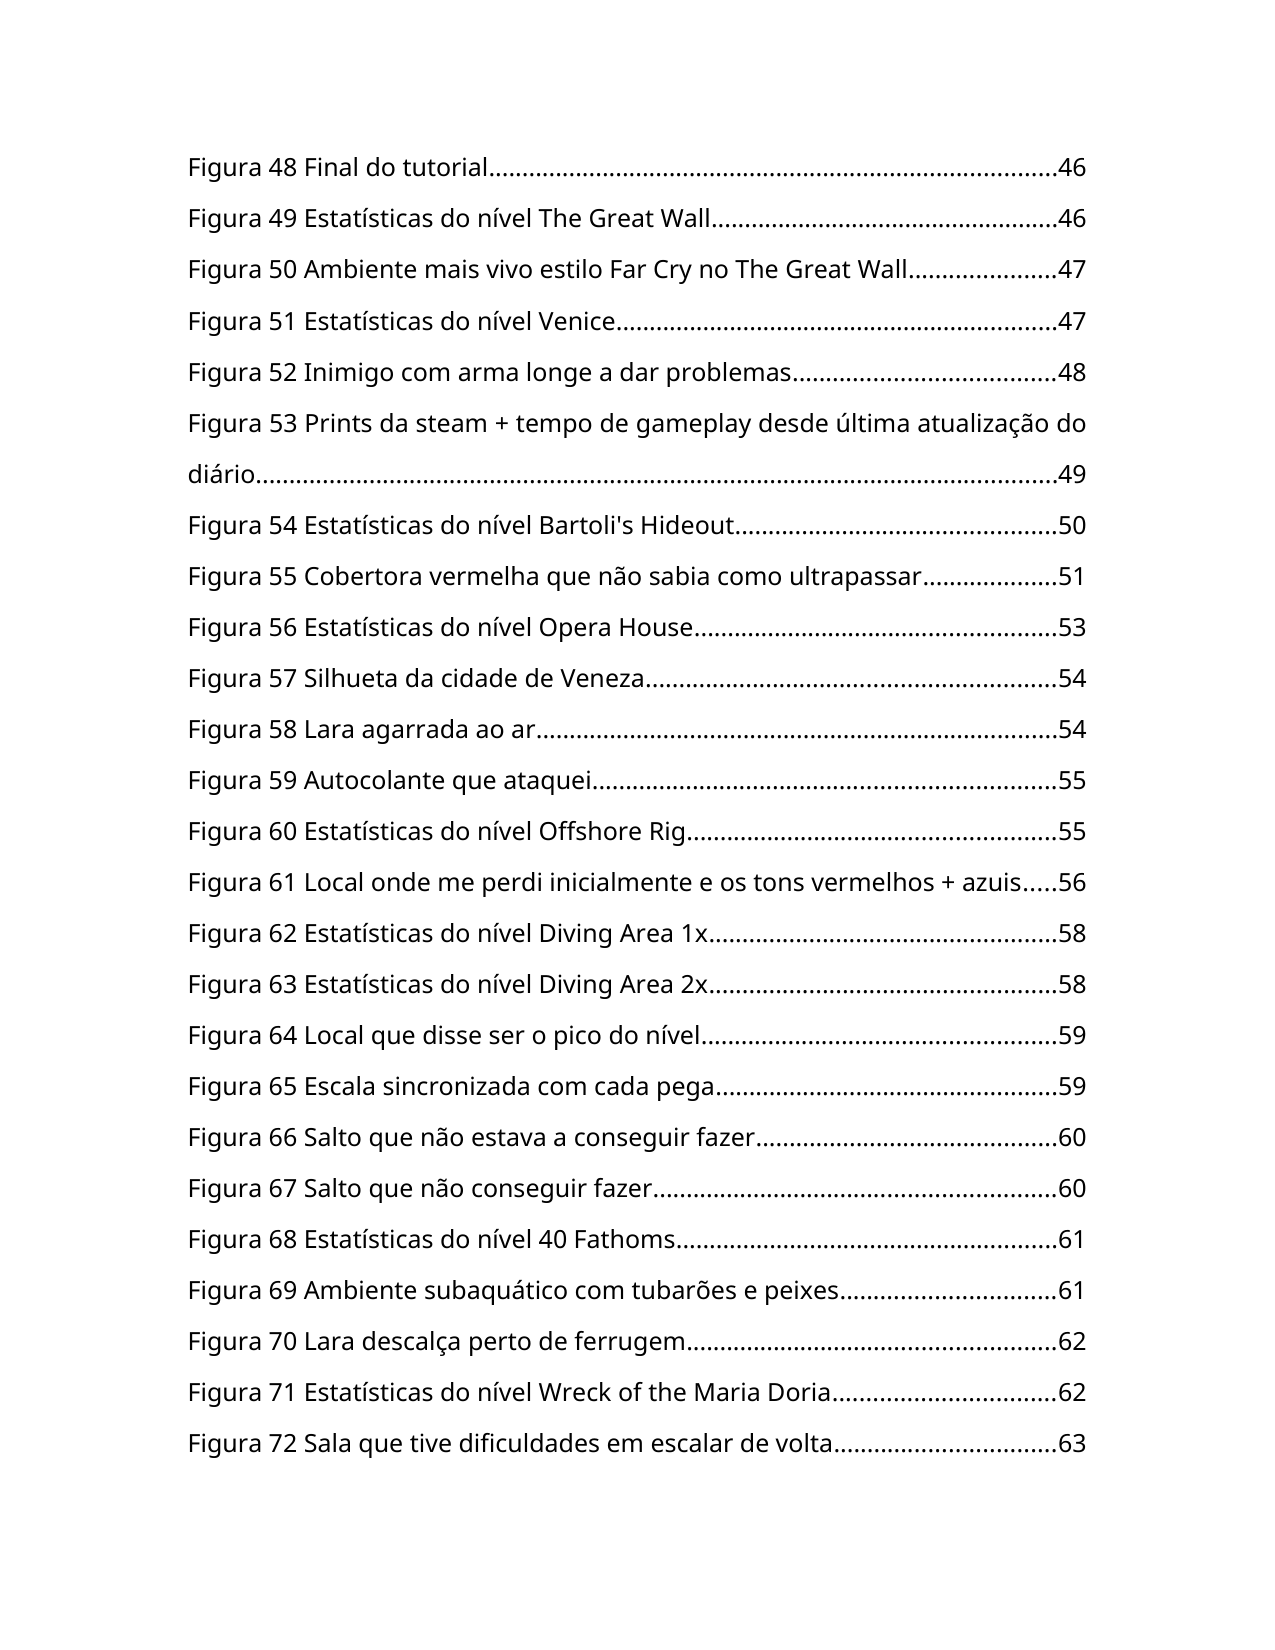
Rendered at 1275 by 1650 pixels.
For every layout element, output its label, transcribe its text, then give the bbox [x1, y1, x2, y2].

text Figura 72 Sala que tive dificuldades em escalar de volta 63 [187, 1426, 1087, 1460]
text Figura 69 Ambiente subaquático com tubarões e peixes 61 [187, 1273, 1087, 1307]
text Figura 56 Estatísticas do nível Opera House 53 [187, 609, 1087, 643]
text Figura 58 Lara agarrada ao ar 54 [187, 711, 1087, 746]
text Figura 62 Estatísticas do nível Diving Area 1x 58 [187, 916, 1087, 950]
text Figura 57 Silhueta da cidade de Veneza 54 [187, 660, 1087, 694]
text Figura 68 Estatísticas do nível 40 Fathoms 61 [187, 1222, 1087, 1256]
text Figura 67 Salto que não conseguir fazer 60 [187, 1171, 1087, 1205]
text Figura 50 Ambiente mais vivo estilo Far Cry no The Great Wall 47 [187, 252, 1087, 286]
text Figura 70 Lara descalça perto de ferrugem 62 [187, 1324, 1087, 1358]
text Figura 66 Salto que não estava a conseguir fazer 60 [187, 1120, 1087, 1154]
text Figura 64 Local que disse ser o pico do nível 59 [187, 1018, 1087, 1052]
text Figura 59 Autocolante que ataquei 55 [187, 762, 1087, 797]
text Figura 71 Estatísticas do nível Wreck of the Maria Doria 62 [187, 1375, 1087, 1409]
text Figura 55 Cobertora vermelha que não sabia como ultrapassar 51 [187, 558, 1087, 592]
text Figura 63 Estatísticas do nível Diving Area 2x 58 [187, 967, 1087, 1001]
text Figura 48 Final do tutorial 46 [187, 150, 1087, 184]
text Figura 53 Prints da steam + tempo de gameplay desde última atualização do diário 49 [187, 405, 1087, 490]
text Figura 54 Estatísticas do nível Bartoli's Hideout 50 [187, 507, 1087, 541]
text Figura 51 Estatísticas do nível Venice 47 [187, 303, 1087, 337]
text Figura 60 Estatísticas do nível Offshore Rig 55 [187, 813, 1087, 848]
text Figura 65 Escala sincronizada com cada pega 59 [187, 1069, 1087, 1103]
text Figura 61 Local onde me perdi inicialmente e os tons vermelhos + azuis 56 [187, 864, 1087, 899]
text Figura 52 Inimigo com arma longe a dar problemas 48 [187, 354, 1087, 388]
text Figura 49 Estatísticas do nível The Great Wall 46 [187, 201, 1087, 235]
